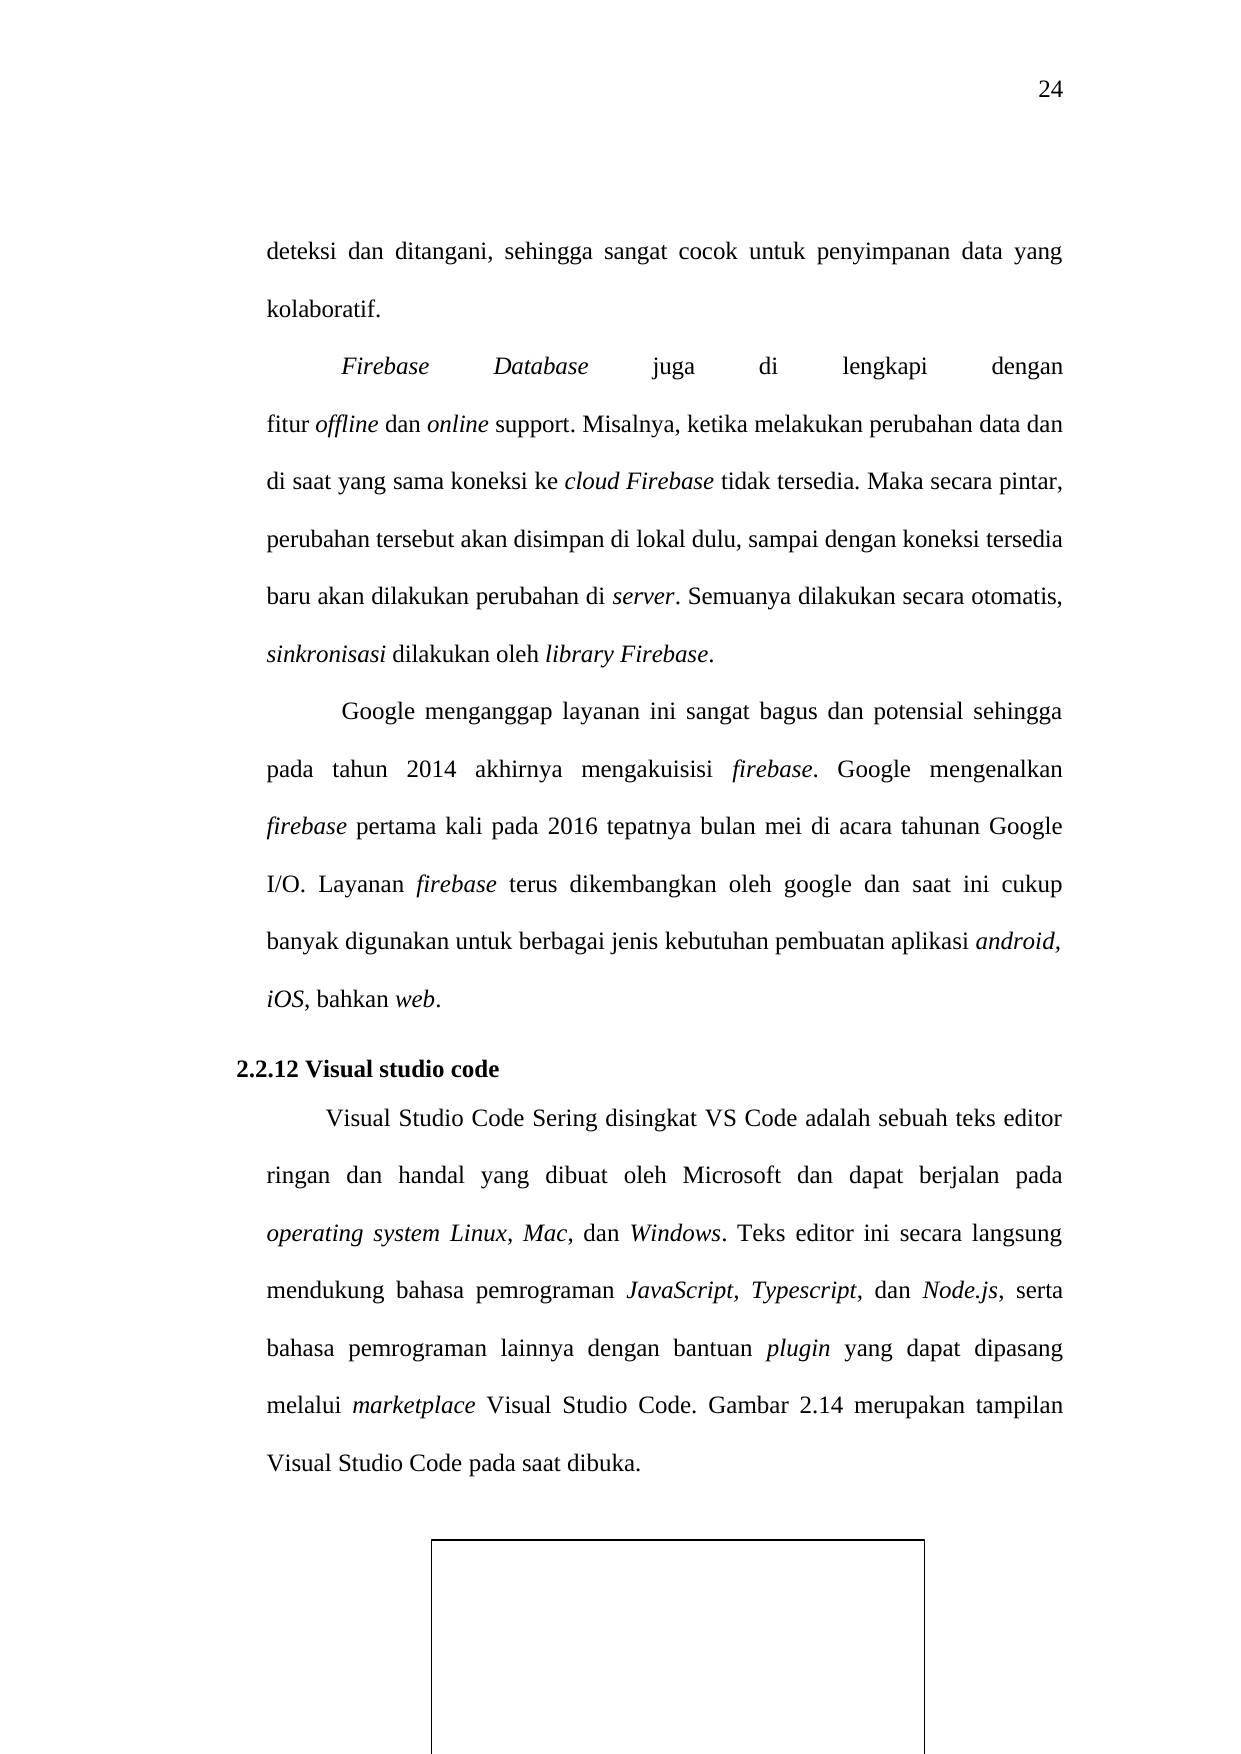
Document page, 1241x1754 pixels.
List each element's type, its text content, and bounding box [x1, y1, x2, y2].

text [266, 265, 1063, 322]
text Firebase Database juga di lengkapi dengan fitur offline dan online support. Misalnya, ketika melakukan perubahan data dan di saat yang sama koneksi ke cloud Firebase tidak tersedia. Maka secara pintar, perubahan tersebut akan disimpan di lokal dulu, sampai dengan koneksi tersedia baru akan dilakukan perubahan di server. Semuanya dilakukan secara otomatis, sinkronisasi dilakukan oleh library Firebase. [266, 351, 1063, 524]
text Google menganggap layanan ini sangat bagus dan potensial sehingga pada tahun 2014 akhirnya mengakuisisi firebase. Google mengenalkan firebase pertama kali pada 2016 tepatnya bulan mei di acara tahunan Google I/O. Layanan firebase terus dikembangkan oleh google dan saat ini cukup banyak digunakan untuk berbagai jenis kebutuhan pembuatan aplikasi android, iOS, bahkan web. [266, 696, 1063, 1012]
text Firebase Database juga di lengkapi dengan fitur offline dan online support. Misalnya, ketika melakukan perubahan data dan di saat yang sama koneksi ke cloud Firebase tidak tersedia. Maka secara pintar, perubahan tersebut akan disimpan di lokal dulu, sampai dengan koneksi tersedia baru akan dilakukan perubahan di server. Semuanya dilakukan secara otomatis, sinkronisasi dilakukan oleh library Firebase. [266, 552, 1063, 667]
text Visual Studio Code Sering disingkat VS Code adalah sebuah teks editor ringan dan handal yang dibuat oleh Microsoft dan dapat berjalan pada operating system Linux, Mac, dan Windows. Teks editor ini secara langsung mendukung bahasa pemrograman JavaScript, Typescript, dan Node.js, serta bahasa pemrograman lainnya dengan bantuan plugin yang dapat dipasang melalui marketplace Visual Studio Code. Gambar 2.14 merupakan tampilan Visual Studio Code pada saat dibuka. [266, 1103, 1063, 1477]
subtitle 2.2.12 Visual studio code [236, 1054, 1063, 1082]
